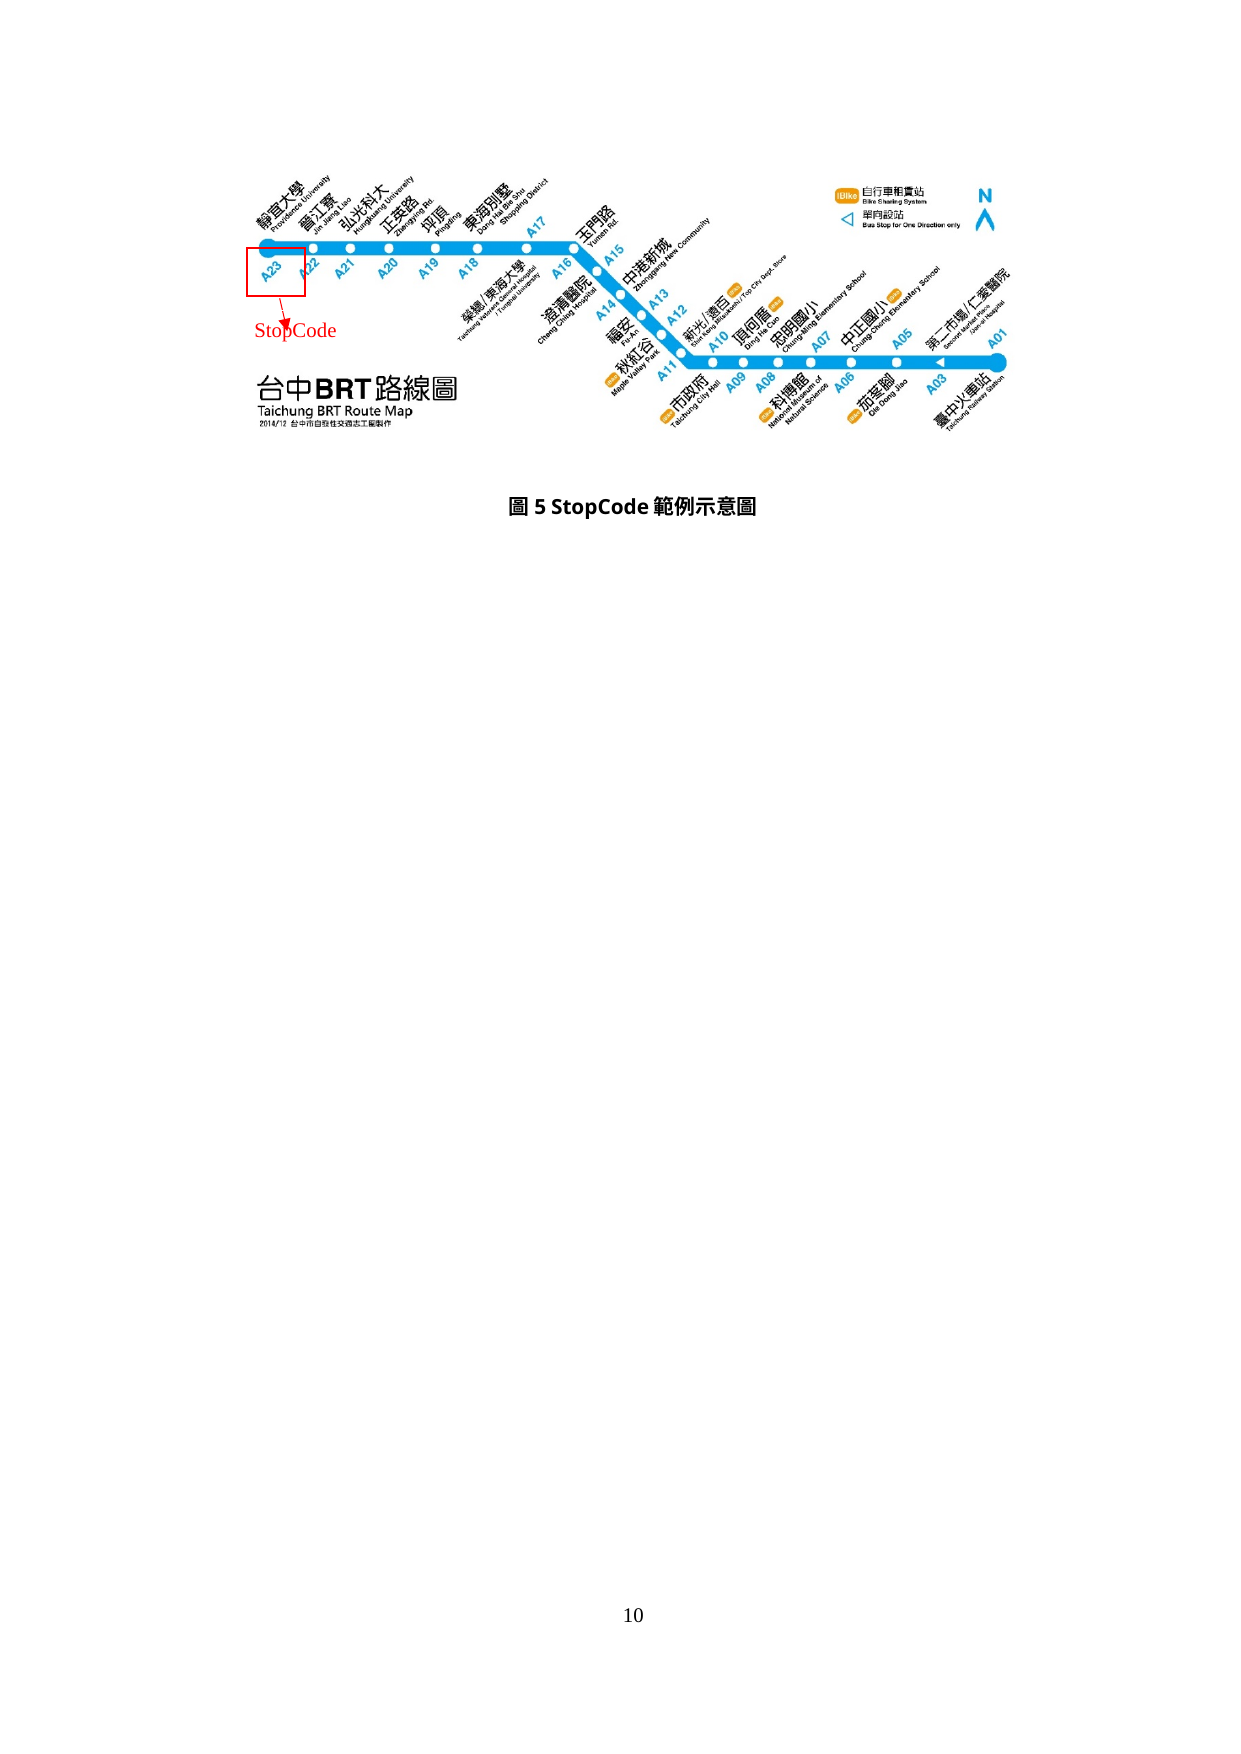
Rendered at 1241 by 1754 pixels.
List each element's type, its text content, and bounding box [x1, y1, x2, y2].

picture [249, 249, 304, 295]
text 圖 5 StopCode範例示意圖 [187, 484, 1078, 526]
picture [249, 167, 1017, 440]
picture [249, 311, 386, 365]
